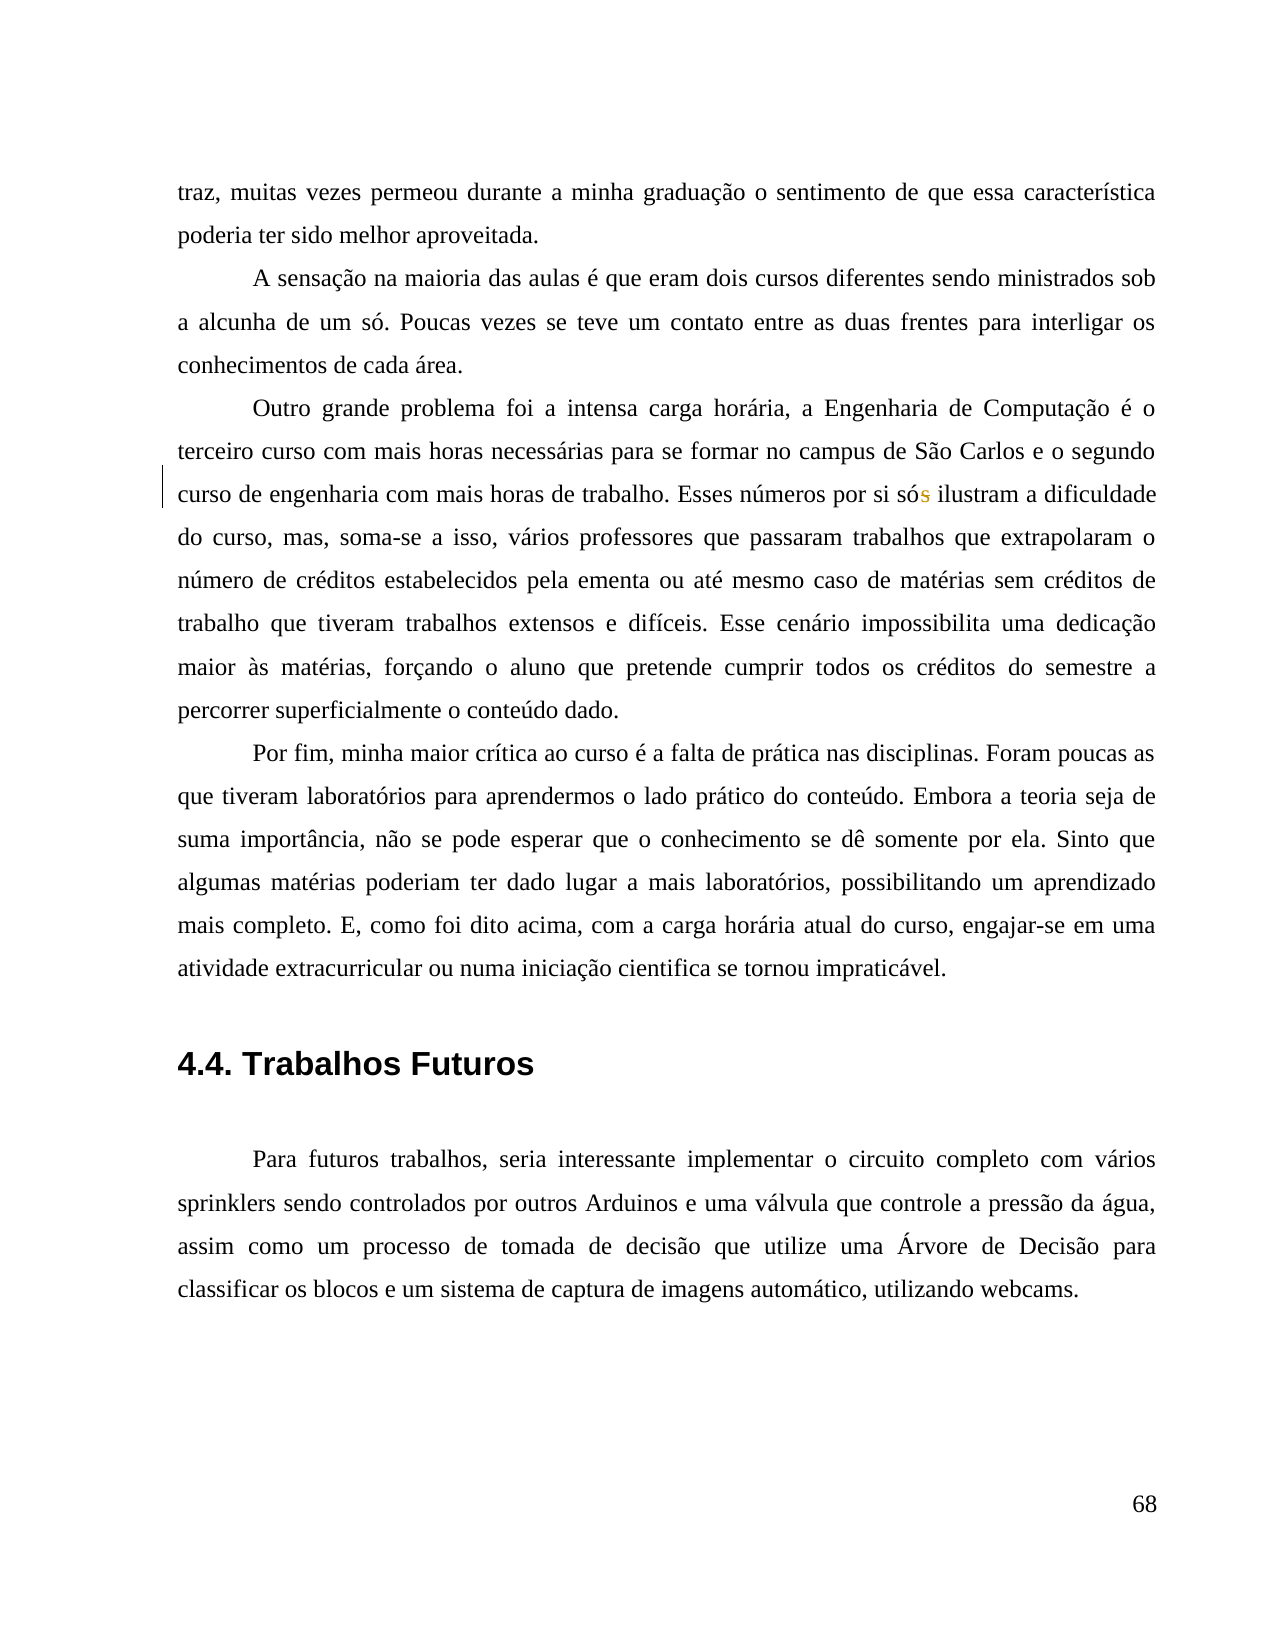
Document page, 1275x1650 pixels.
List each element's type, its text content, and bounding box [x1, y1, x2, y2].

text Outro grande problema foi a intensa carga horária, a Engenharia de Computação é o terceiro curso com mais horas necessárias para se formar no campus de São Carlos e o segundo curso de engenharia com mais horas de trabalho. Esses números por si só ilustram a dificuldade do curso, mas, soma-se a isso, vários professores que passaram trabalhos que extrapolaram o número de créditos estabelecidos pela ementa ou até mesmo caso de matérias sem créditos de trabalho que tiveram trabalhos extensos e difíceis. Esse cenário impossibilita uma dedicação maior às matérias, forçando o aluno que pretende cumprir todos os créditos do semestre a percorrer superficialmente o conteúdo dado. [177, 393, 1157, 723]
text A sensação na maioria das aulas é que eram dois cursos diferentes sendo ministrados sob a alcunha de um só. Poucas vezes se teve um contato entre as duas frentes para interligar os conhecimentos de cada área. [177, 263, 1157, 378]
subtitle 4.4. Trabalhos Futuros [177, 1044, 1157, 1082]
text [177, 177, 1157, 249]
text Para futuros trabalhos, seria interessante implementar o circuito completo com vários sprinklers sendo controlados por outros Arduinos e uma válvula que controle a pressão da água, assim como um processo de tomada de decisão que utilize uma Árvore de Decisão para classificar os blocos e um sistema de captura de imagens automático, utilizando webcams. [177, 1144, 1157, 1303]
text Por fim, minha maior crítica ao curso é a falta de prática nas disciplinas. Foram poucas as que tiveram laboratórios para aprendermos o lado prático do conteúdo. Embora a teoria seja de suma importância, não se pode esperar que o conhecimento se dê somente por ela. Sinto que algumas matérias poderiam ter dado lugar a mais laboratórios, possibilitando um aprendizado mais completo. E, como foi dito acima, com a carga horária atual do curso, engajar-se em uma atividade extracurricular ou numa iniciação cientifica se tornou impraticável. [177, 738, 1157, 982]
